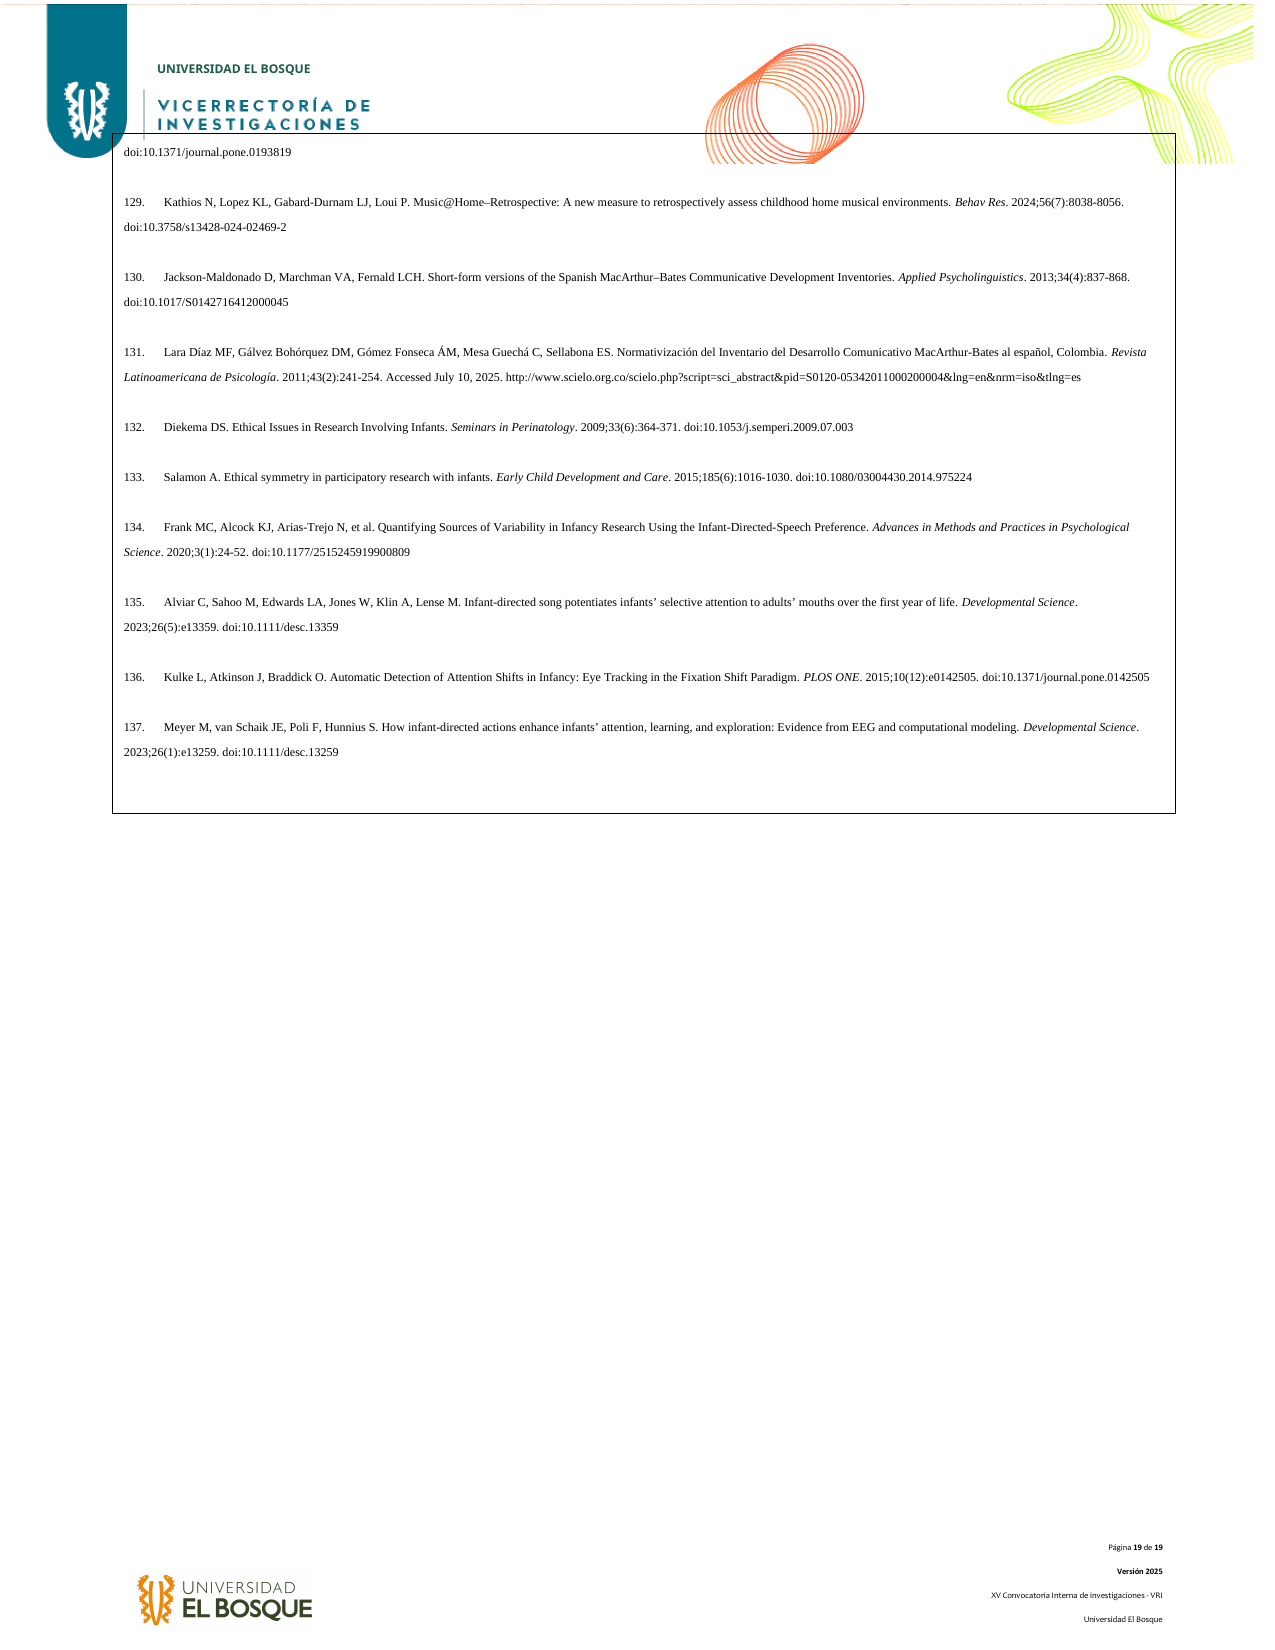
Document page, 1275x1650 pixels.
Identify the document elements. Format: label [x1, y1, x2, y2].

picture [134, 1564, 315, 1636]
picture [2, 4, 1253, 164]
table_cell [113, 134, 1175, 813]
